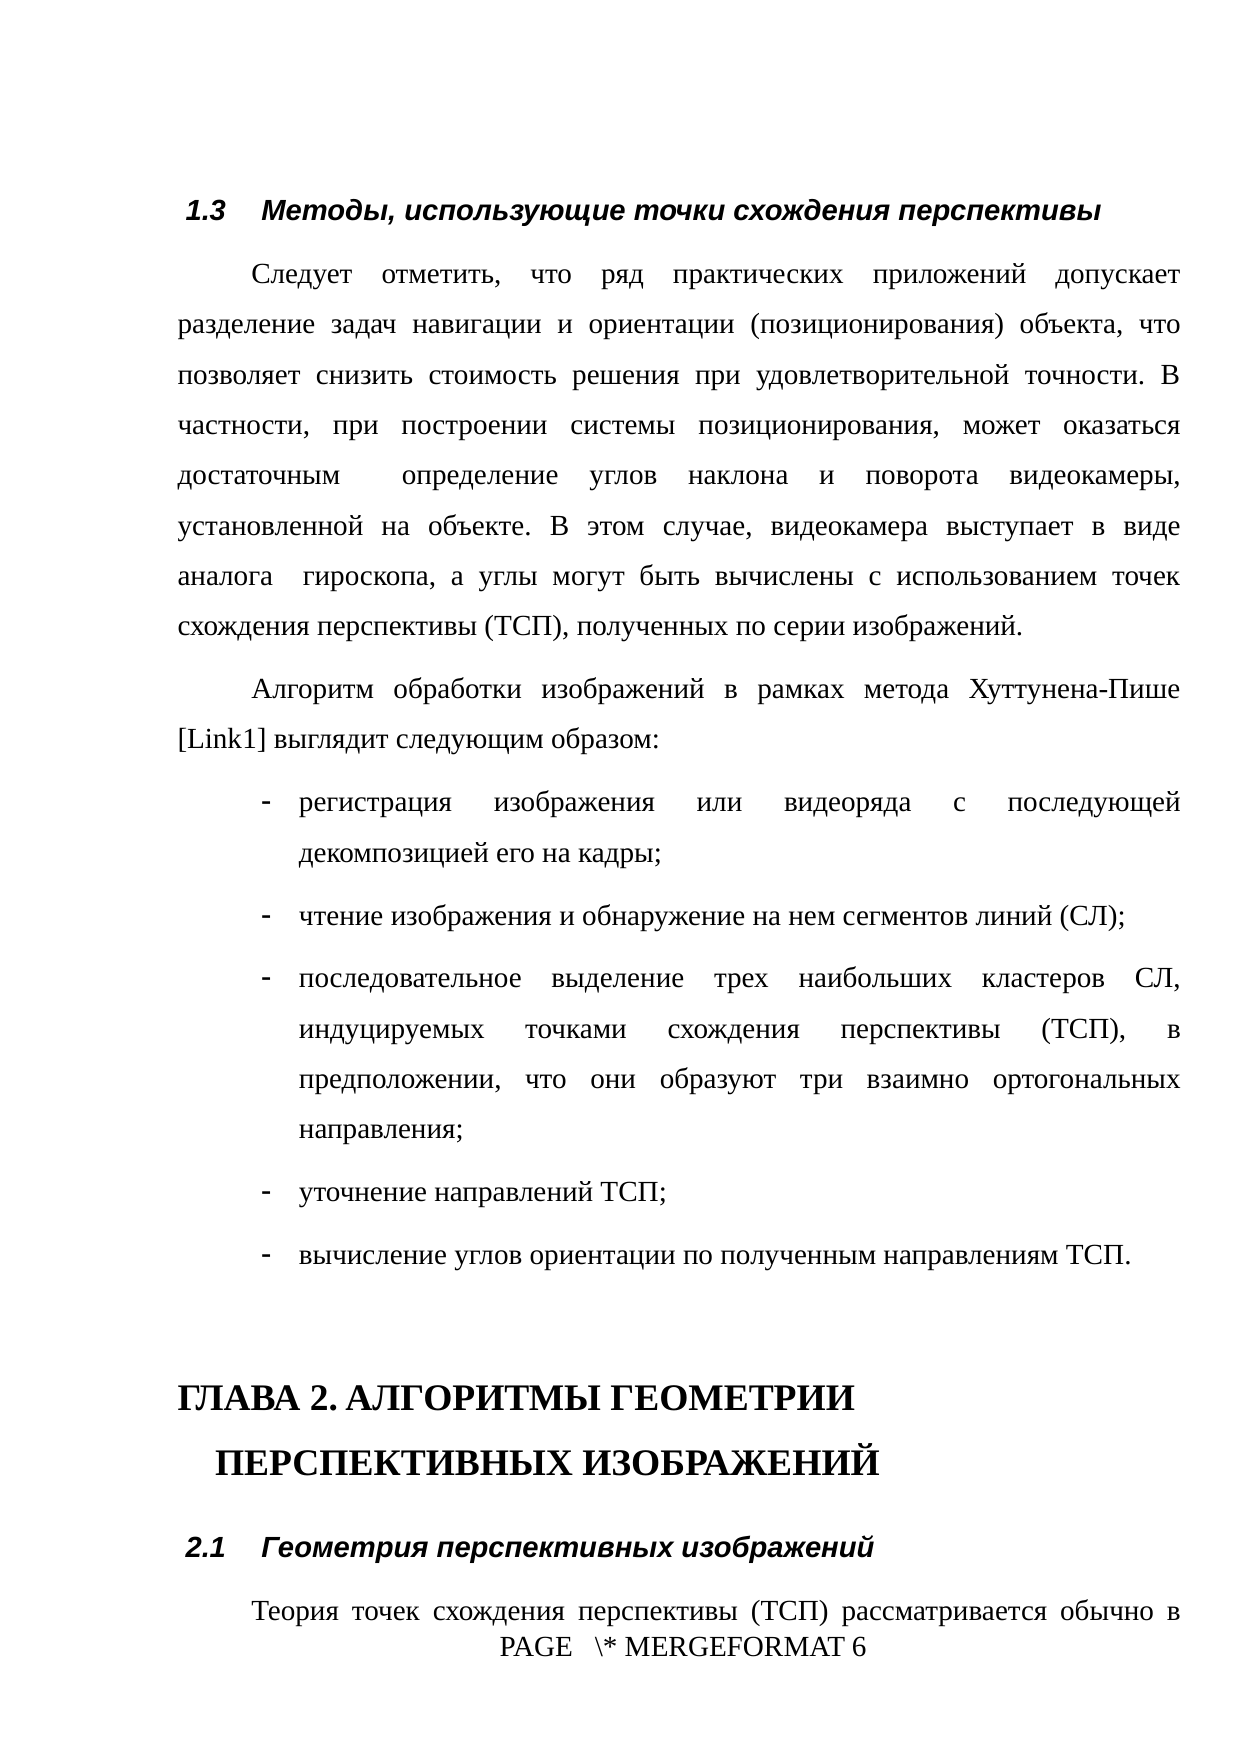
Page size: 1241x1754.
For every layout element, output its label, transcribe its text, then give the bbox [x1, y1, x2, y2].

subtitle Методы, использующие точки схождения перспективы [177, 193, 1181, 227]
list уточнение направлений ТСП; [261, 1174, 1181, 1208]
list регистрация изображения или видеоряда с последующей декомпозицией его на кадры; [261, 784, 1181, 868]
list вычисление углов ориентации по полученным направлениям ТСП. [261, 1237, 1181, 1271]
subtitle АЛГОРИТМЫ ГЕОМЕТРИИ ПЕРСПЕКТИВНЫХ ИЗОБРАЖЕНИЙ [177, 1376, 1181, 1483]
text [177, 1593, 1181, 1626]
list чтение изображения и обнаружение на нем сегментов линий (СЛ); [261, 898, 1181, 931]
text Следует отметить, что ряд практических приложений допускает разделение задач навигации и ориентации (позиционирования) объекта, что позволяет снизить стоимость решения при удовлетворительной точности. В частности, при построении системы позиционирования, может оказаться достаточным определение углов наклона и поворота видеокамеры, установленной на объекте. В этом случае, видеокамера выступает в виде аналога гироскопа, а углы могут быть вычислены с использованием точек схождения перспективы (ТСП), полученных по серии изображений. [177, 256, 1181, 642]
text Алгоритм обработки изображений в рамках метода Хуттунена-Пише [Link1] выглядит следующим образом: [177, 671, 1181, 755]
list последовательное выделение трех наибольших кластеров СЛ, индуцируемых точками схождения перспективы (ТСП), в предположении, что они образуют три взаимно ортогональных направления; [261, 961, 1181, 1145]
subtitle Геометрия перспективных изображений [177, 1530, 1181, 1563]
